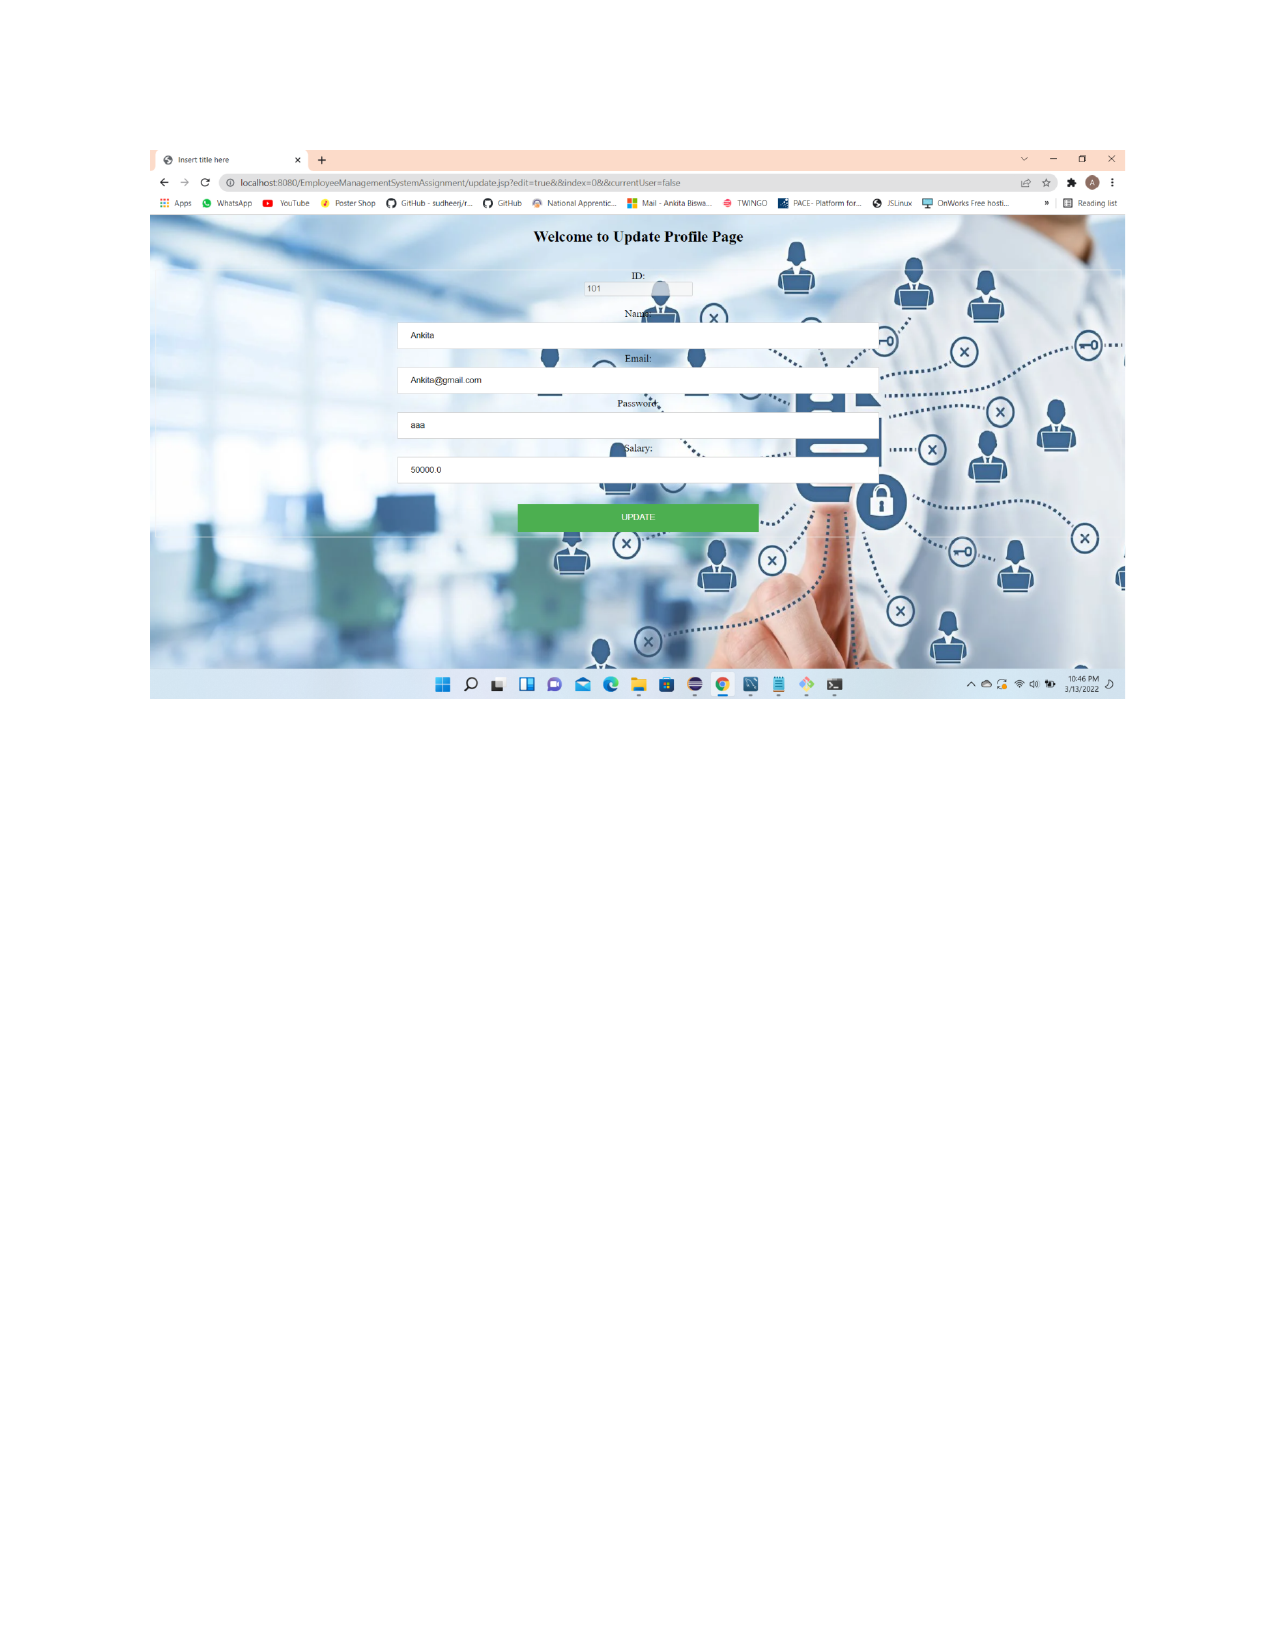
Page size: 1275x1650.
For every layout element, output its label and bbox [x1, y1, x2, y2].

picture [150, 150, 1125, 699]
